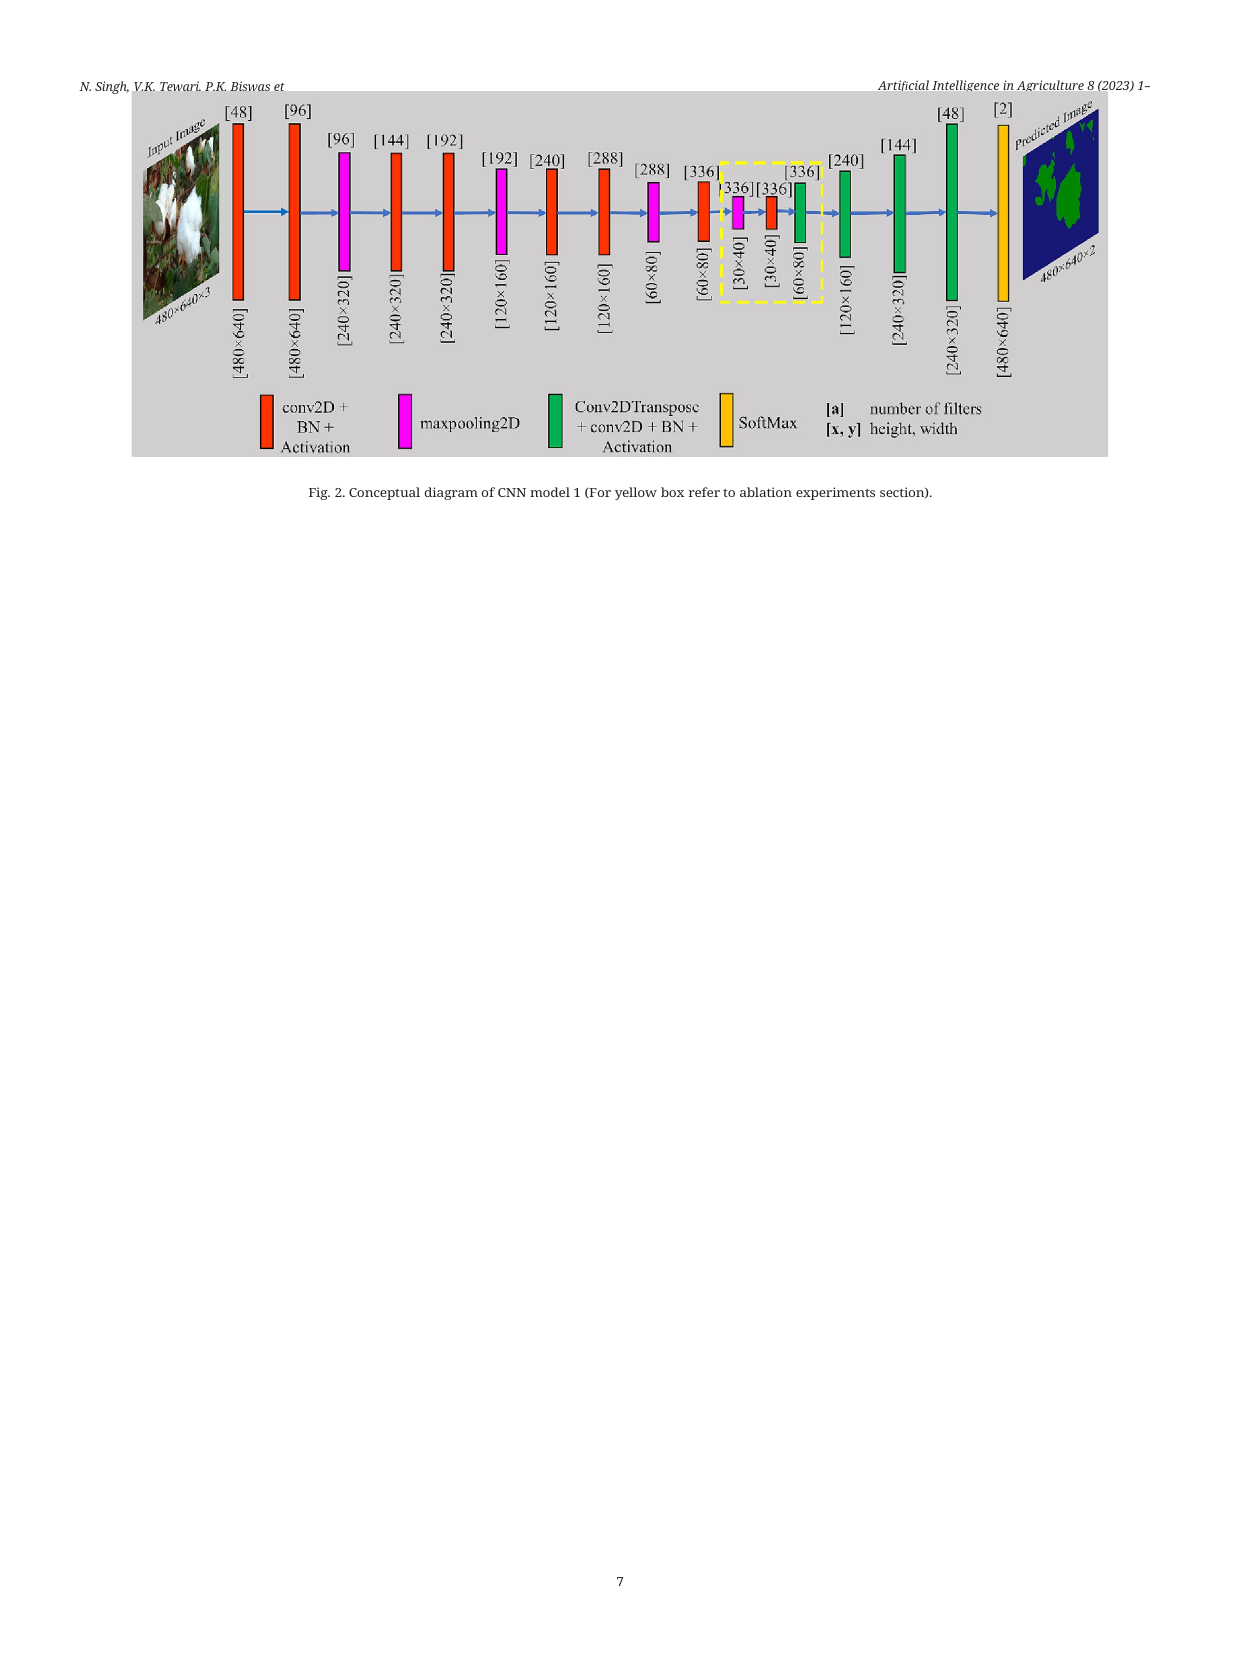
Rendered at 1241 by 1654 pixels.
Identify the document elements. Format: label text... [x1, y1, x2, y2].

picture [131, 91, 1109, 457]
text Fig. 2. Conceptual diagram of CNN model 1 (For yellow box refer to ablation experiments section). [69, 484, 1172, 501]
